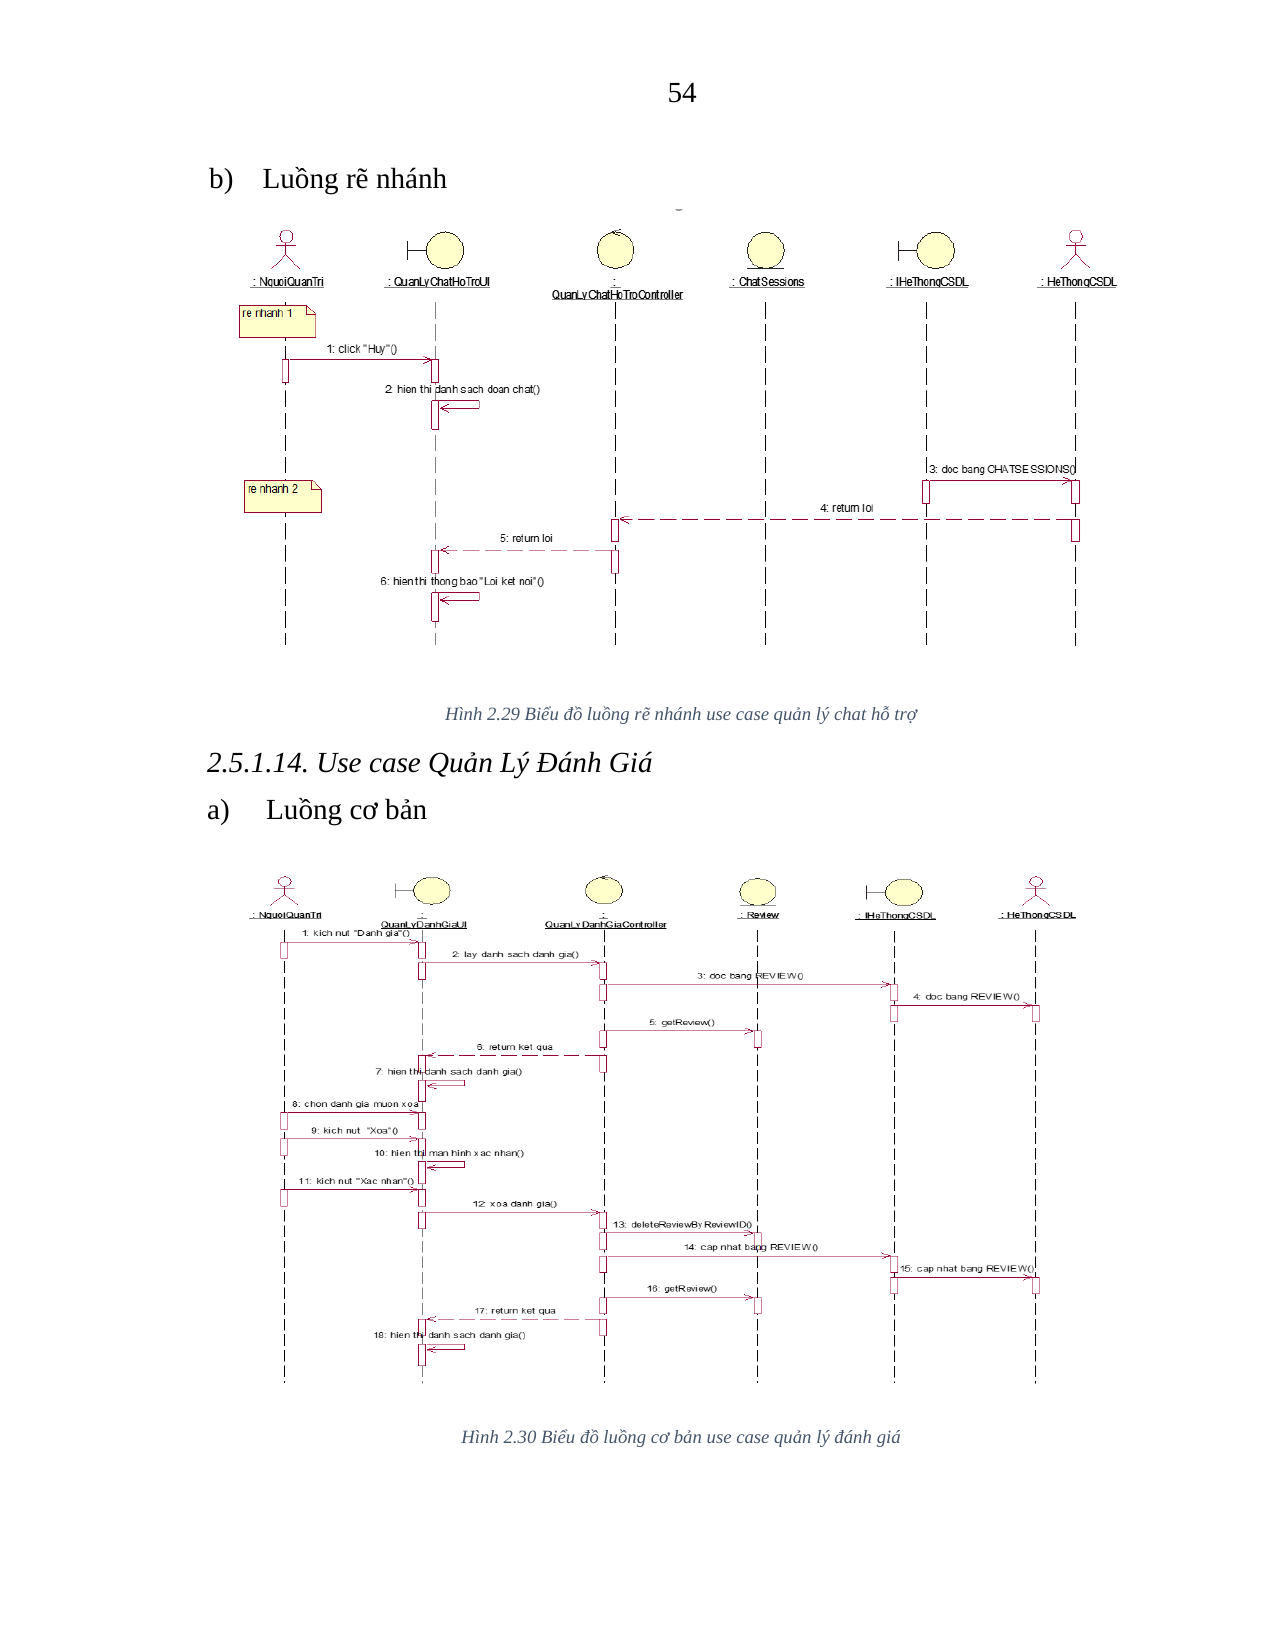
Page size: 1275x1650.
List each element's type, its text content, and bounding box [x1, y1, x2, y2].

subtitle 2.5.1.14. Use case Quản Lý Đánh Giá [207, 745, 1157, 778]
text a) Luồng cơ bản [207, 792, 1157, 826]
text Hình 2.30 Biểu đồ luồng cơ bản use case quản lý đánh giá [207, 1426, 1157, 1448]
text Hình 2.29 Biểu đồ luồng rẽ nhánh use case quản lý chat hỗ trợ [207, 702, 1157, 724]
picture [206, 209, 1157, 676]
picture [206, 852, 1113, 1400]
subtitle b) Luồng rẽ nhánh [209, 161, 1157, 195]
